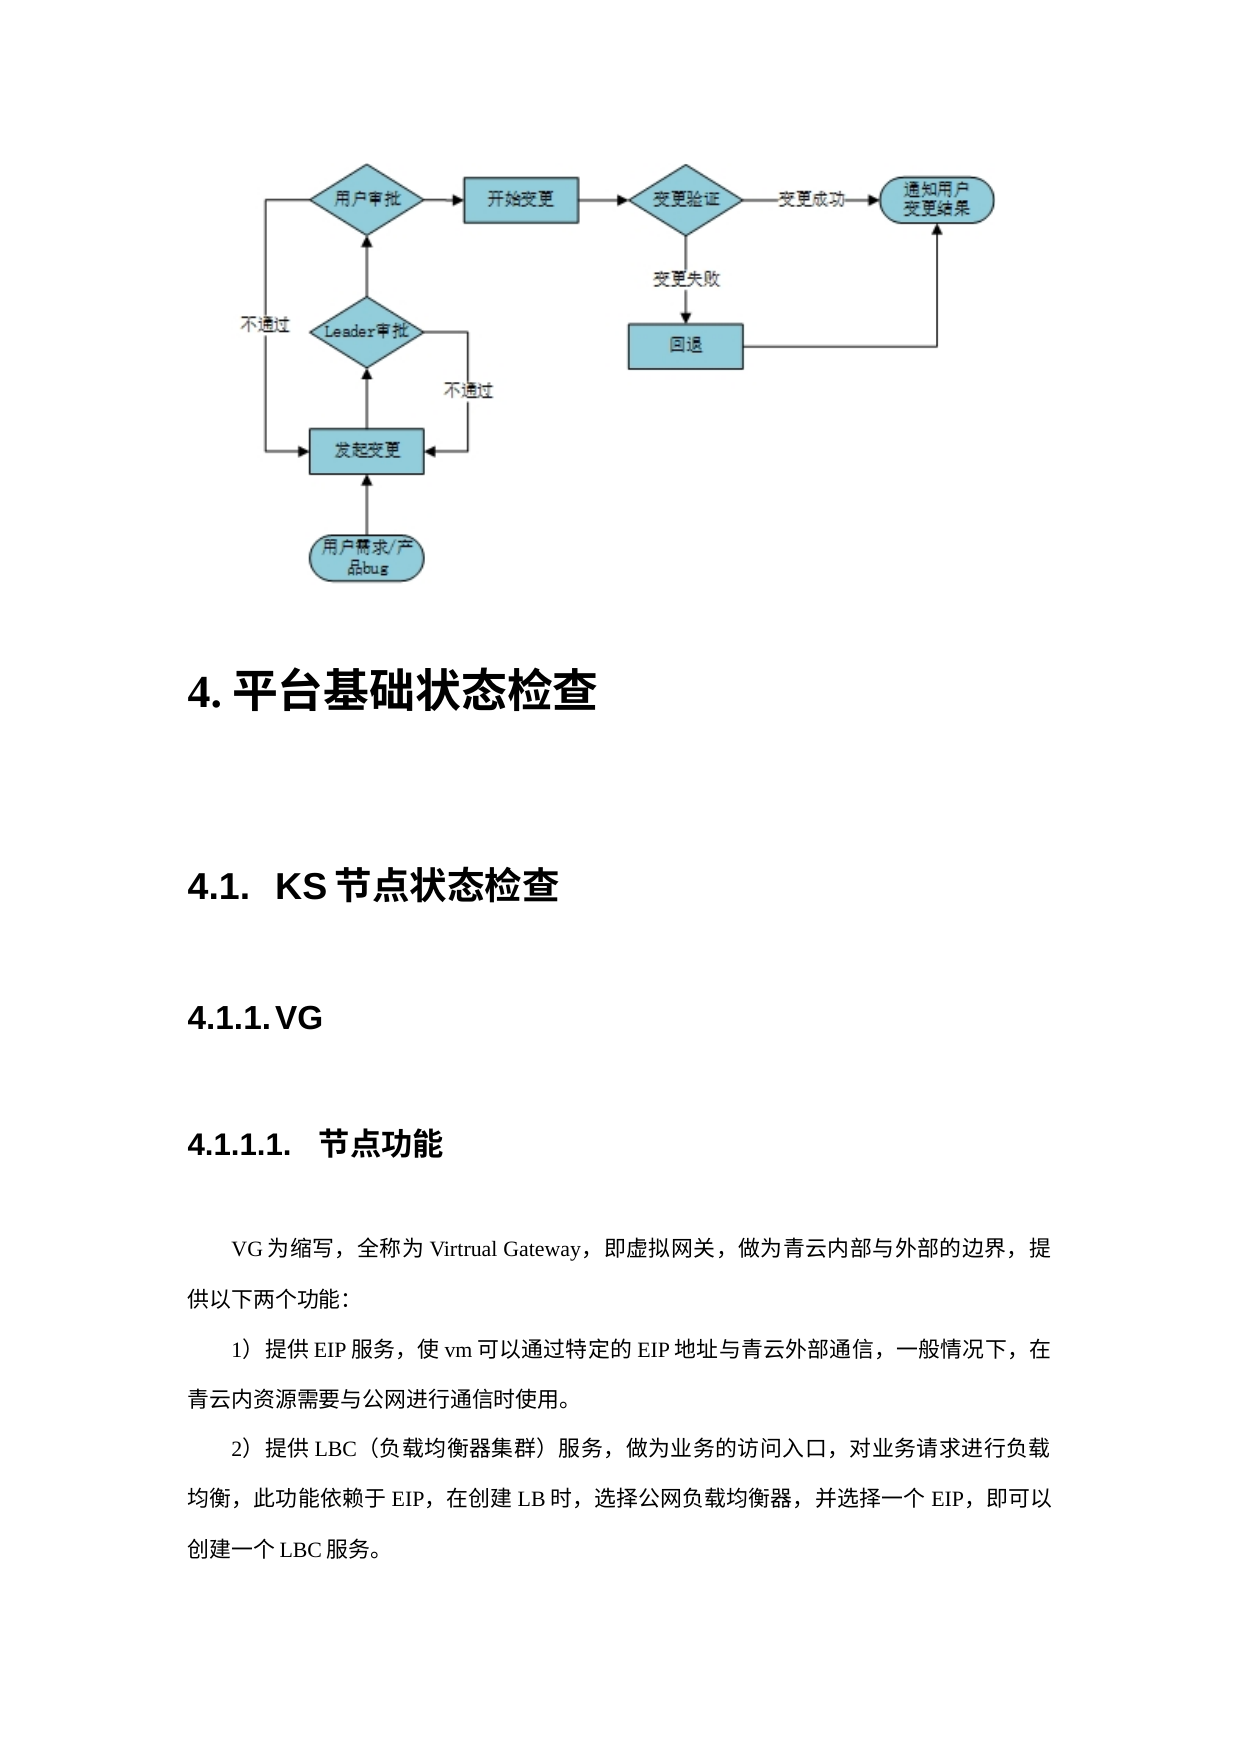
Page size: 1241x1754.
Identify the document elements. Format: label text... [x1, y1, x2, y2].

subtitle KS节点状态检查 [187, 849, 1053, 917]
text VG为缩写，全称为Virtrual Gateway，即虚拟网关，做为青云内部与外部的边界，提供以下两个功能： [187, 1231, 1053, 1316]
text 1）提供EIP服务，使vm可以通过特定的EIP地址与青云外部通信，一般情况下，在青云内资源需要与公网进行通信时使用。 [187, 1331, 1053, 1416]
subtitle VG [187, 983, 1053, 1051]
subtitle 平台基础状态检查 [187, 653, 1053, 721]
picture [231, 163, 996, 585]
text 2）提供LBC（负载均衡器集群）服务，做为业务的访问入口，对业务请求进行负载均衡，此功能依赖于EIP，在创建LB时，选择公网负载均衡器，并选择一个EIP，即可以创建一个LBC服务。 [187, 1430, 1053, 1566]
subtitle 节点功能 [187, 1108, 1053, 1176]
